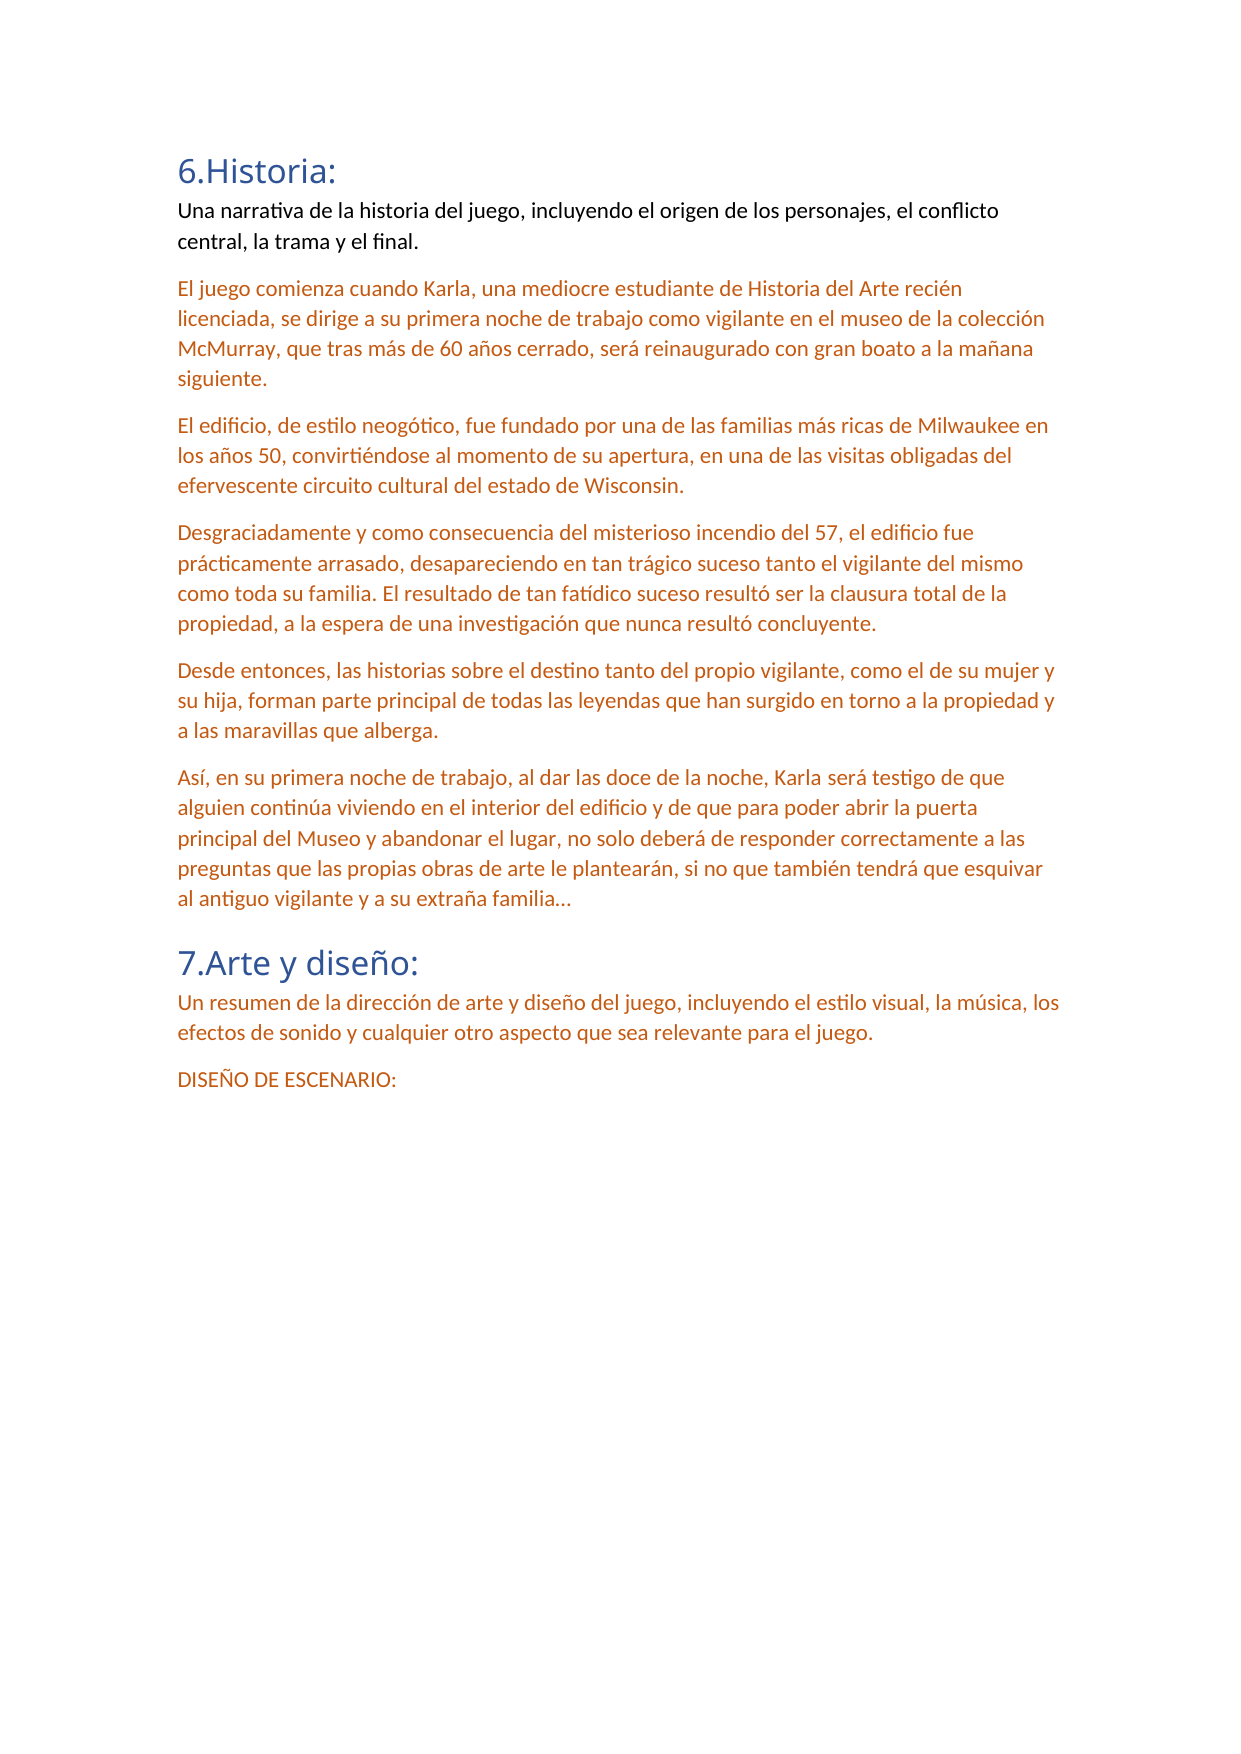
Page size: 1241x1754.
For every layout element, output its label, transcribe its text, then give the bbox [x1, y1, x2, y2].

subtitle 7.Arte y diseño: [177, 939, 1063, 985]
text Así, en su primera noche de trabajo, al dar las doce de la noche, Karla será testigo de que alguien continúa viviendo en el interior del edificio y de que para poder abrir la puerta principal del Museo y abandonar el lugar, no solo deberá de responder correctamente a las preguntas que las propias obras de arte le plantearán, si no que también tendrá que esquivar al antiguo vigilante y a su extraña familia… [177, 763, 1063, 912]
text Un resumen de la dirección de arte y diseño del juego, incluyendo el estilo visual, la música, los efectos de sonido y cualquier otro aspecto que sea relevante para el juego. [177, 988, 1063, 1046]
subtitle 6.Historia: [177, 148, 1063, 193]
text Una narrativa de la historia del juego, incluyendo el origen de los personajes, el conflicto central, la trama y el final. [177, 197, 1063, 255]
text El juego comienza cuando Karla, una mediocre estudiante de Historia del Arte recién licenciada, se dirige a su primera noche de trabajo como vigilante en el museo de la colección McMurray, que tras más de 60 años cerrado, será reinaugurado con gran boato a la mañana siguiente. [177, 274, 1063, 392]
text Desde entonces, las historias sobre el destino tanto del propio vigilante, como el de su mujer y su hija, forman parte principal de todas las leyendas que han surgido en torno a la propiedad y a las maravillas que alberga. [177, 656, 1063, 744]
text Desgraciadamente y como consecuencia del misterioso incendio del 57, el edificio fue prácticamente arrasado, desapareciendo en tan trágico suceso tanto el vigilante del mismo como toda su familia. El resultado de tan fatídico suceso resultó ser la clausura total de la propiedad, a la espera de una investigación que nunca resultó concluyente. [177, 518, 1063, 637]
text El edificio, de estilo neogótico, fue fundado por una de las familias más ricas de Milwaukee en los años 50, convirtiéndose al momento de su apertura, en una de las visitas obligadas del efervescente circuito cultural del estado de Wisconsin. [177, 411, 1063, 499]
text DISEÑO DE ESCENARIO: [177, 1065, 1063, 1093]
